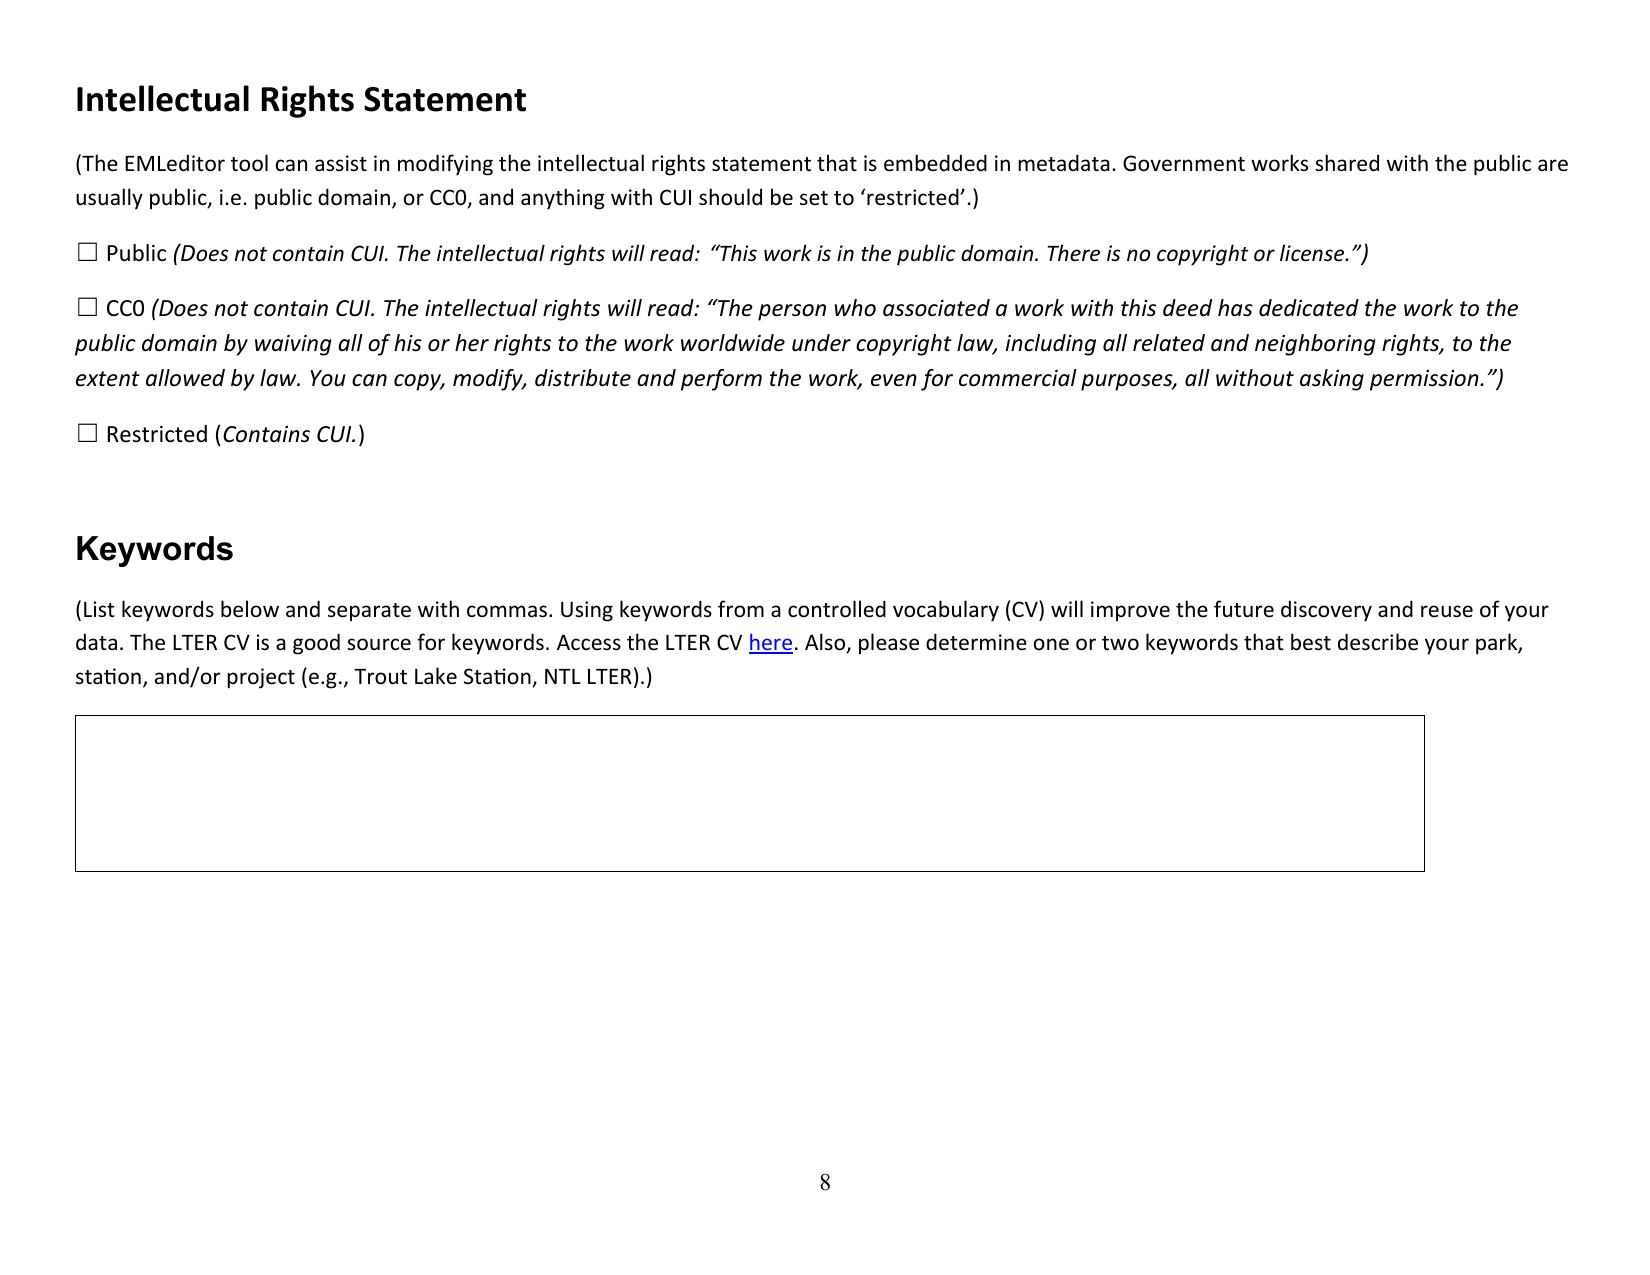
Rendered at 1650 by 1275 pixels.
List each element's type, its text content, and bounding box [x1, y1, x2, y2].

text Public (Does not contain CUI. The intellectual rights will read: “This work is in the public domain. There is no copyright or license.”) [75, 237, 1575, 267]
text (List keywords below and separate with commas. Using keywords from a controlled vocabulary (CV) will improve the future discovery and reuse of your data. The LTER CV is a good source for keywords. Access the LTER CV here. Also, please determine one or two keywords that best describe your park, station, and/or project (e.g., Trout Lake Station, NTL LTER).) [75, 594, 1575, 690]
subtitle Intellectual Rights Statement [75, 75, 1575, 121]
text (The EMLeditor tool can assist in modifying the intellectual rights statement that is embedded in metadata. Government works shared with the public are usually public, i.e. public domain, or CC0, and anything with CUI should be set to ‘restricted’.) [75, 148, 1575, 211]
table_header [76, 716, 1424, 871]
text CC0 (Does not contain CUI. The intellectual rights will read: “The person who associated a work with this deed has dedicated the work to the public domain by waiving all of his or her rights to the work worldwide under copyright law, including all related and neighboring rights, to the extent allowed by law. You can copy, modify, distribute and perform the work, even for commercial purposes, all without asking permission.”) [75, 292, 1575, 393]
subtitle Keywords [75, 529, 1575, 567]
text Restricted (Contains CUI.) [75, 418, 1575, 449]
